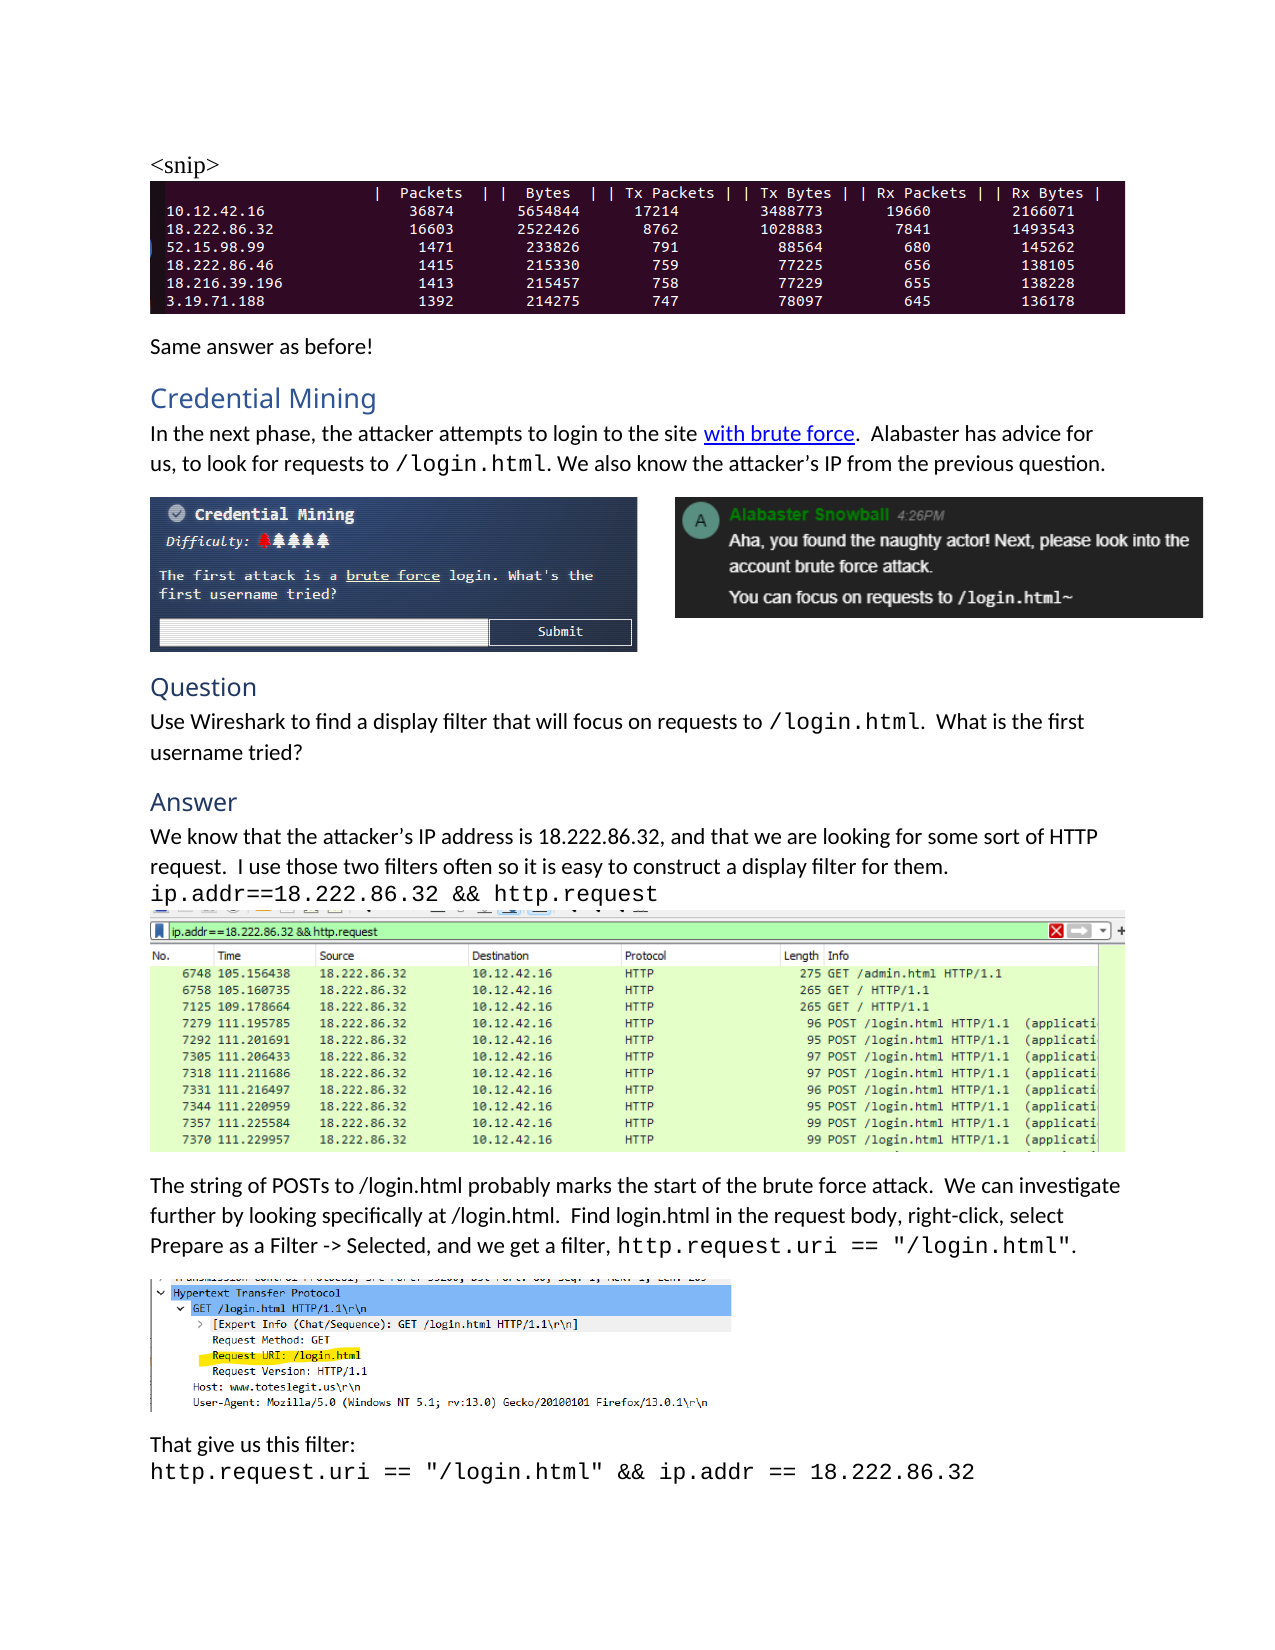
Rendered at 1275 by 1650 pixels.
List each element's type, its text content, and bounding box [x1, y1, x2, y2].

text Same answer as before! [150, 332, 1125, 361]
subtitle Credential Mining [150, 379, 1125, 416]
text Use Wireshark to find a display filter that will focus on requests to /login.html. What is the first username tried? [150, 707, 1125, 766]
picture [675, 497, 1204, 618]
picture [150, 1279, 732, 1412]
picture [150, 181, 1125, 314]
text The string of POSTs to /login.html probably marks the start of the brute force attack. We can investigate further by looking specifically at /login.html. Find login.html in the request body, right-click, select Prepare as a Filter -> Selected, and we get a filter, http.request.uri == "/login.html". [150, 1171, 1125, 1261]
picture [150, 910, 1125, 1152]
text We know that the attacker’s IP address is 18.222.86.32, and that we are looking for some sort of HTTP request. I use those two filters often so it is easy to construct a display filter for them. ip.addr==18.222.86.32 && http.request [150, 822, 1125, 910]
picture [150, 497, 638, 652]
subtitle Answer [150, 785, 1125, 819]
text In the next phase, the attacker attempts to login to the site with brute force. Alabaster has advice for us, to look for requests to /login.html. We also know the attacker’s IP from the previous question. [150, 419, 1125, 478]
subtitle Question [150, 670, 1125, 704]
text That give us this filter: http.request.uri == "/login.html" && ip.addr == 18.222.86.32 [150, 1430, 1125, 1486]
